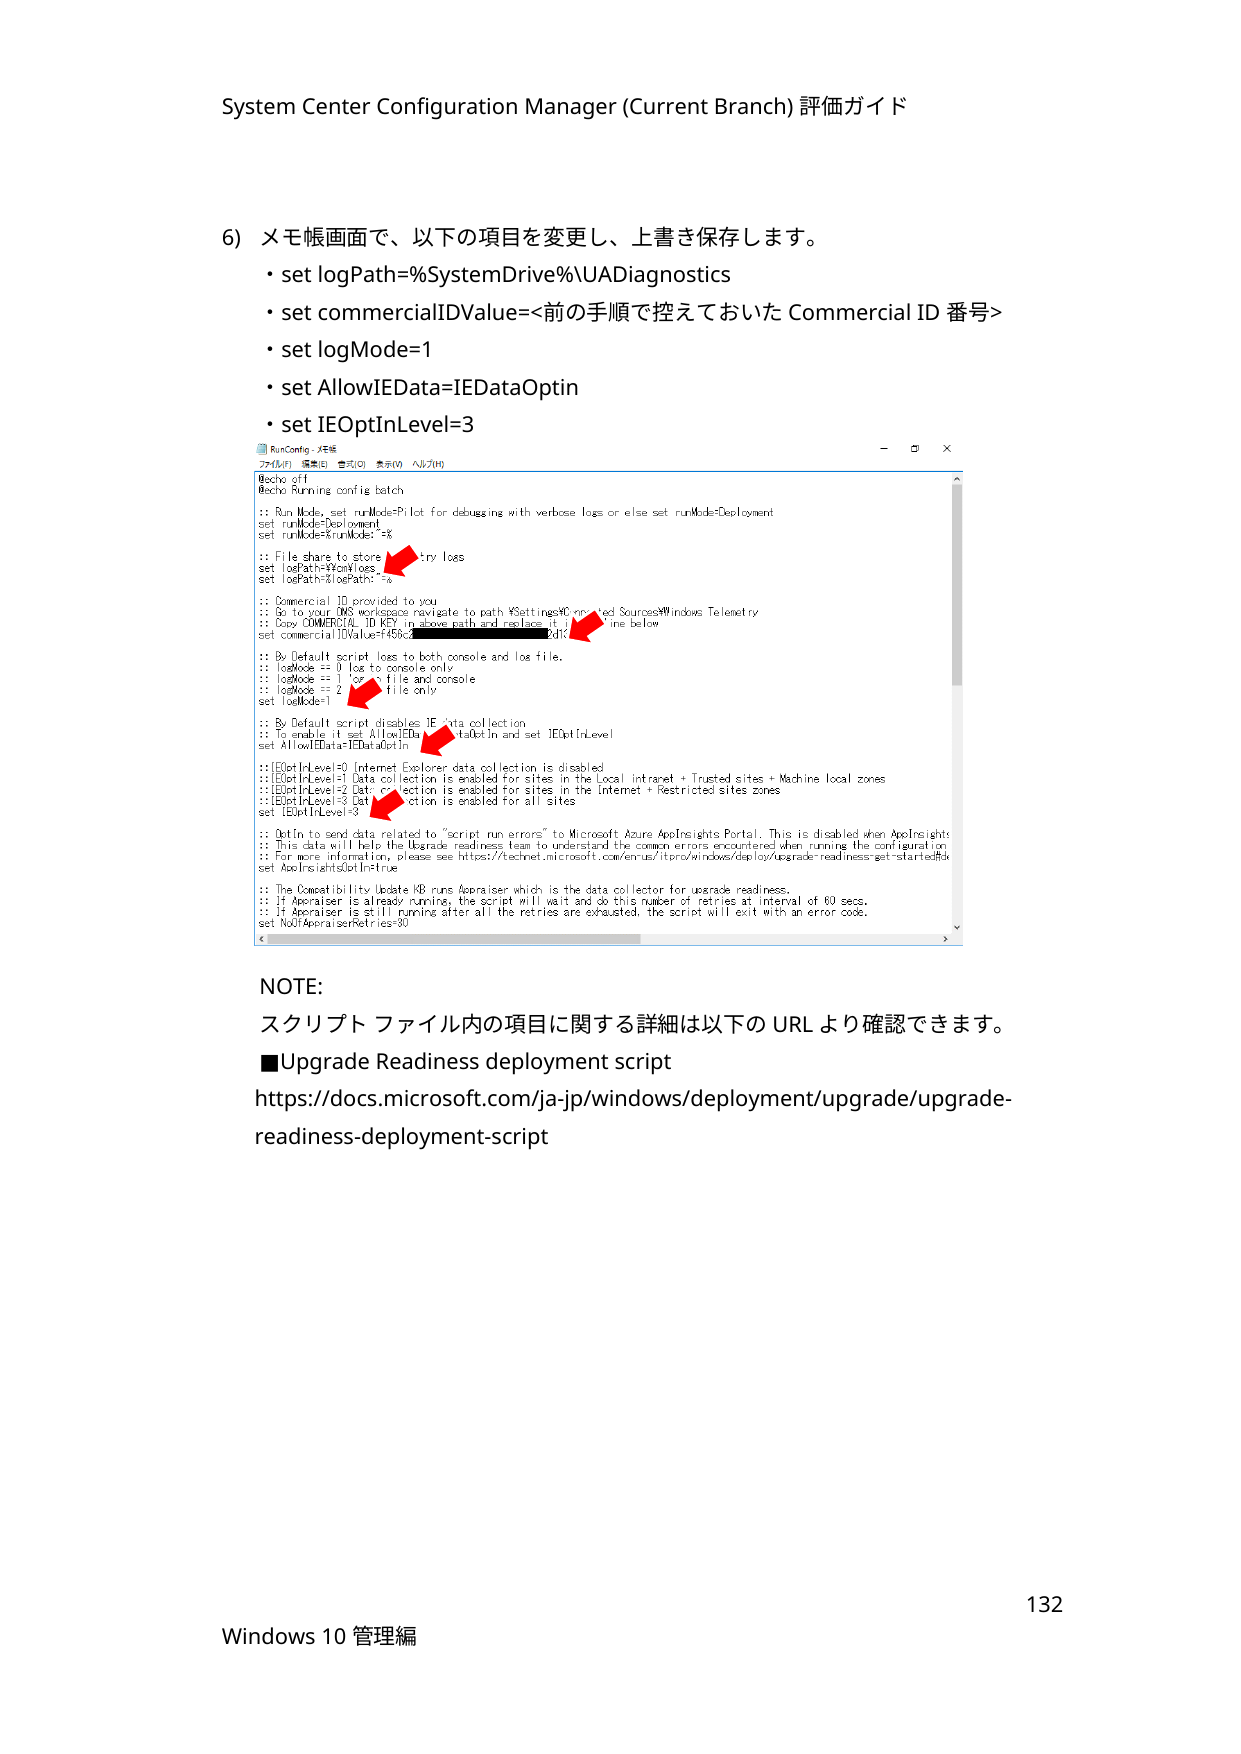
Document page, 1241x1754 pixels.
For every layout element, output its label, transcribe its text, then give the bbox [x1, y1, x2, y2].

text https://docs.microsoft.com/ja-jp/windows/deployment/upgrade/upgrade-readiness-deployment-script [254, 1079, 1063, 1154]
text NOTE: [259, 967, 1063, 1004]
picture [254, 441, 963, 946]
list メモ帳画面で、以下の項目を変更し、上書き保存します。 ・set logPath=%SystemDrive%\UADiagnostics ・set commercialIDValue=<前の手順で控えておいたCommercial ID 番号> ・set logMode=1 ・set AllowIEData=IEDataOptin ・set IEOptInLevel=3 [222, 217, 1063, 442]
text スクリプト ファイル内の項目に関する詳細は以下の URL より確認できます。 ■Upgrade Readiness deployment script [259, 1004, 1063, 1079]
